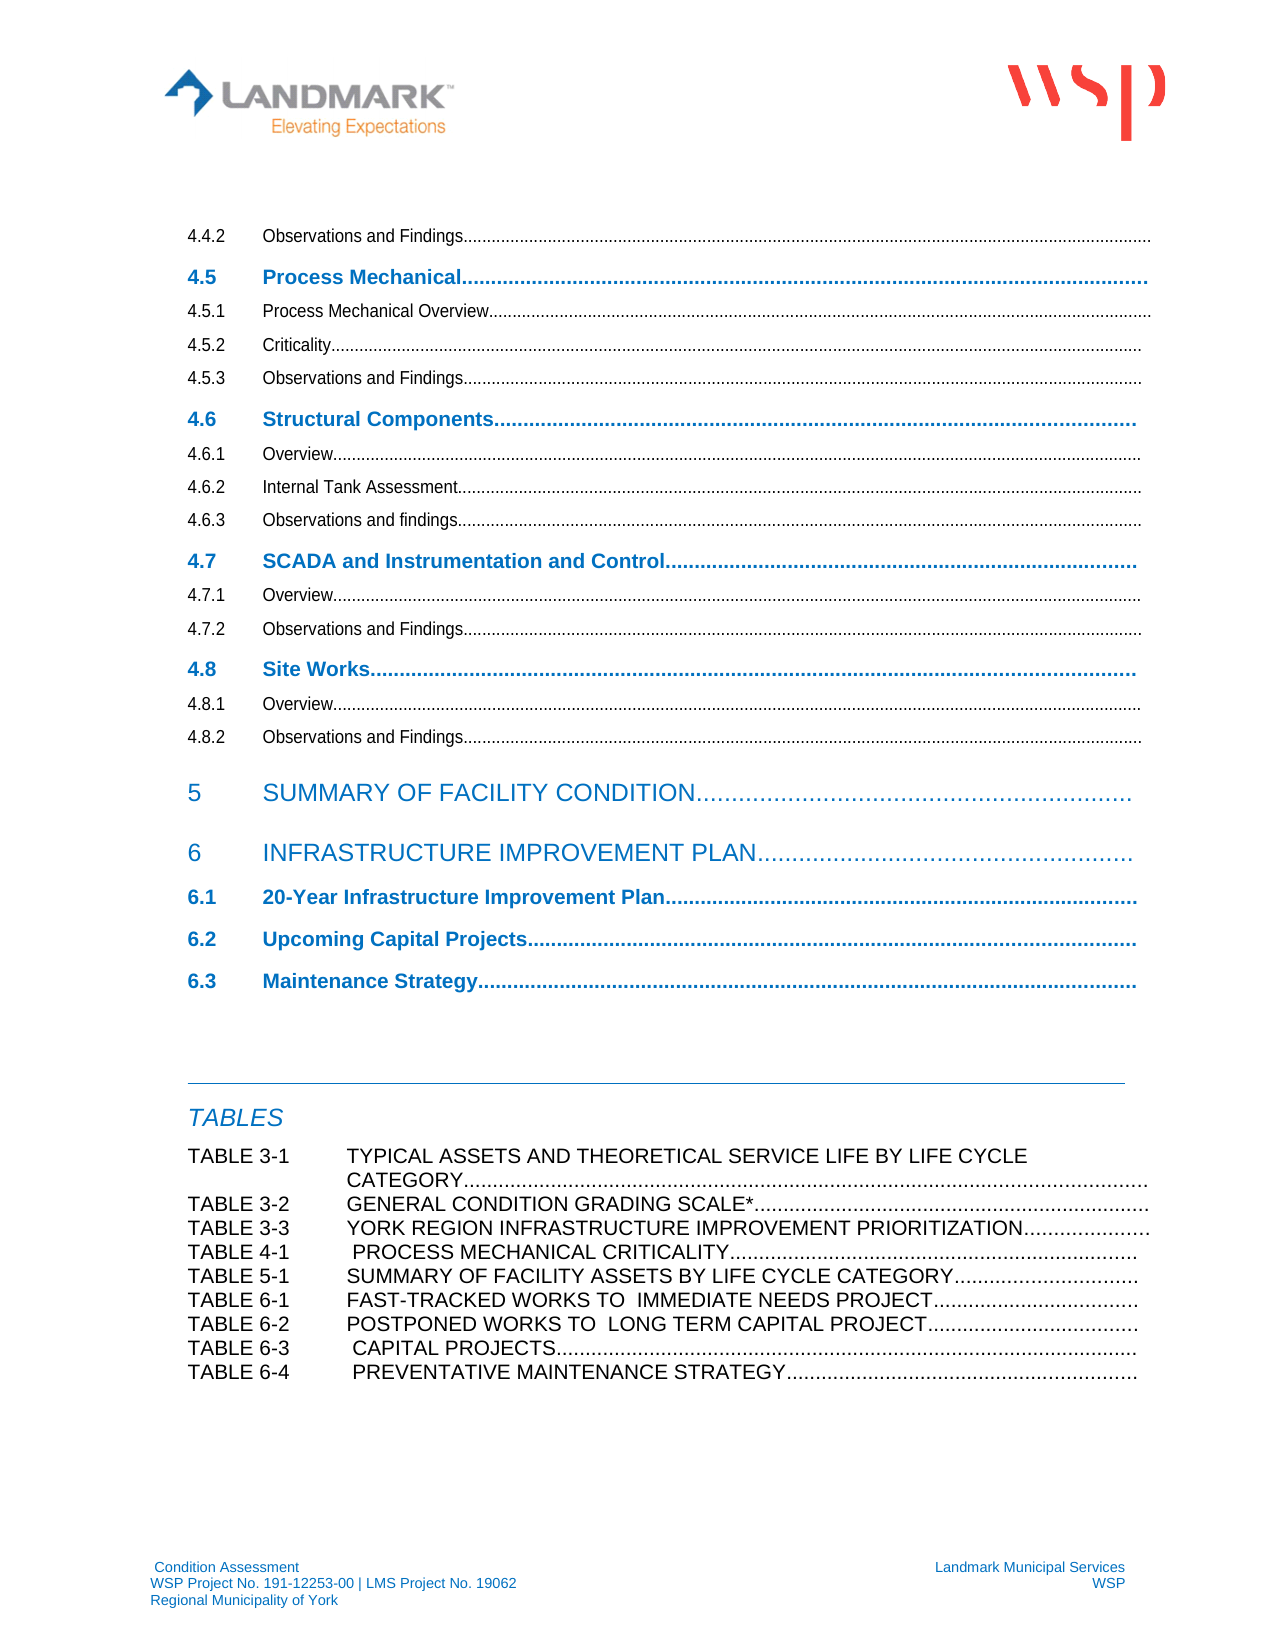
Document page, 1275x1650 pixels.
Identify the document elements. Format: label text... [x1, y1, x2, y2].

text 5 Summary of Facility Condition 15 [187, 778, 1087, 807]
text 4.6.2 Internal Tank Assessment 11 [187, 476, 1087, 497]
text Table 6-4 Preventative Maintenance Strategy 23 [187, 1359, 1087, 1383]
text 6.2 Upcoming Capital Projects 18 [187, 927, 1087, 951]
text Table 6-2 Postponed Works to Long Term Capital Project 19 [187, 1312, 1087, 1336]
text 4.6 Structural Components 11 [187, 407, 1087, 431]
text 4.6.3 Observations and findings 11 [187, 509, 1087, 531]
text 4.7.1 Overview 12 [187, 584, 1087, 606]
text Table 3-3 York Region Infrastructure Improvement Prioritization 5 [187, 1216, 1087, 1240]
text Table 4-1 Process Mechanical Criticality 10 [187, 1240, 1087, 1264]
text 4.7 SCADA and Instrumentation and Control 12 [187, 548, 1087, 572]
text 6.3 Maintenance Strategy 23 [187, 969, 1087, 993]
text 6.1 20-Year Infrastructure Improvement Plan 18 [187, 885, 1087, 909]
subtitle Tables [187, 1084, 1125, 1131]
text 4.8.1 Overview 13 [187, 693, 1087, 714]
text Table 6-3 Capital Projects 22 [187, 1336, 1087, 1359]
text Table 3-1 Typical Assets and Theoretical Service Life by Life Cycle Category 3 [187, 1144, 1087, 1192]
text 4.8.2 Observations and Findings 13 [187, 726, 1087, 748]
text Table 5-1 Summary of Facility Assets by Life Cycle Category 15 [187, 1264, 1087, 1288]
text 4.4.2 Observations and Findings 9 [187, 225, 1087, 247]
text 4.5 Process Mechanical 9 [187, 264, 1087, 288]
picture [1007, 65, 1166, 141]
text 4.8 Site Works 13 [187, 657, 1087, 681]
text 6 Infrastructure Improvement Plan 18 [187, 838, 1087, 867]
text Table 3-2 General Condition Grading Scale* 4 [187, 1192, 1087, 1216]
text 4.5.3 Observations and Findings 11 [187, 367, 1087, 388]
text 4.6.1 Overview 11 [187, 442, 1087, 464]
text 4.5.1 Process Mechanical Overview 9 [187, 300, 1087, 322]
text Table 6-1 Fast-Tracked Works to Immediate Needs Project 19 [187, 1288, 1087, 1312]
text 4.7.2 Observations and Findings 13 [187, 618, 1087, 639]
text 4.5.2 Criticality 10 [187, 334, 1087, 355]
picture [150, 57, 469, 139]
